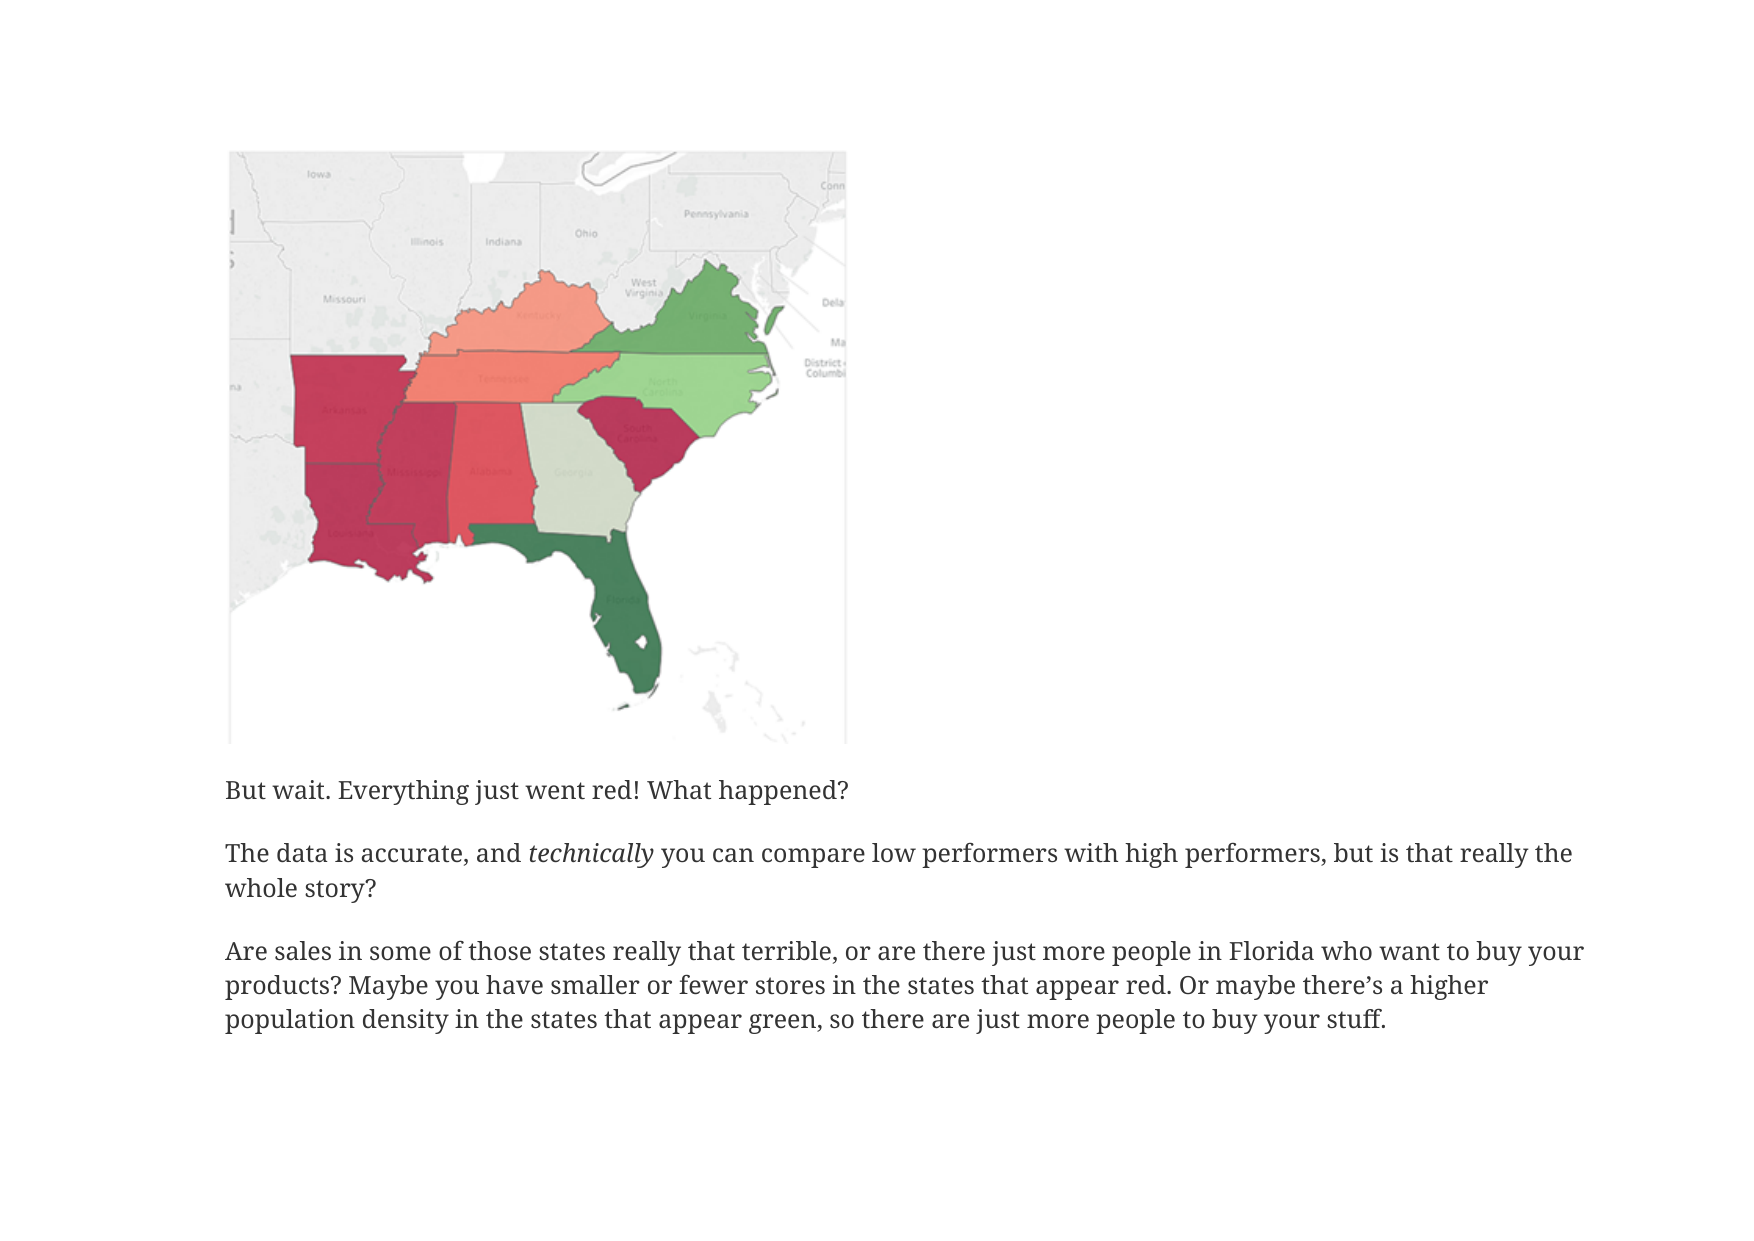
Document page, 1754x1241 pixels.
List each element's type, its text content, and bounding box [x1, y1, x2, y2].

picture [225, 150, 851, 744]
text Are sales in some of those states really that terrible, or are there just more people in Florida who want to buy your products? Maybe you have smaller or fewer stores in the states that appear red. Or maybe there’s a higher population density in the states that appear green, so there are just more people to buy your stuff. [225, 933, 1604, 1036]
text The data is accurate, and technically you can compare low performers with high performers, but is that really the whole story? [225, 836, 1604, 904]
text But wait. Everything just went red! What happened? [225, 773, 1604, 807]
